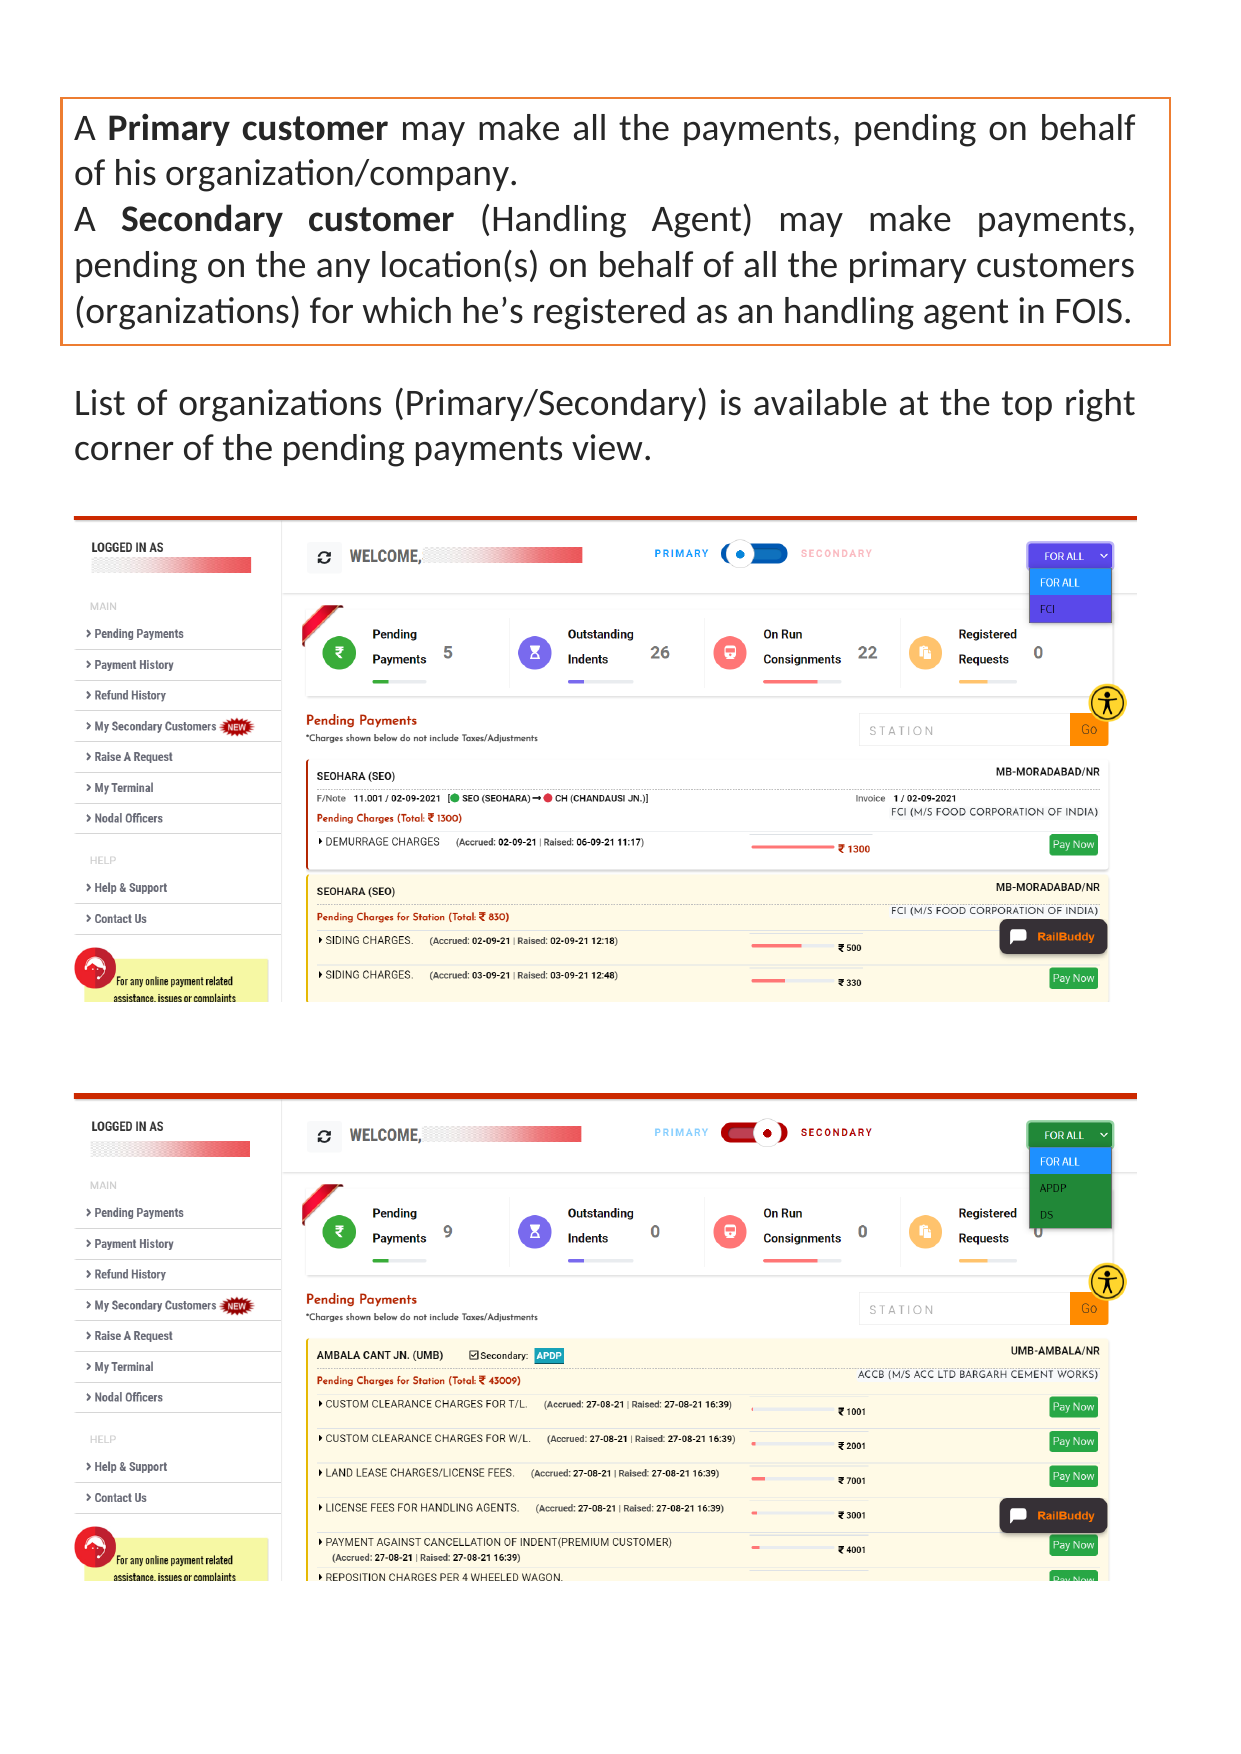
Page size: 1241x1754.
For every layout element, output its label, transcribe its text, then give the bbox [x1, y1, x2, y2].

picture [73, 1093, 1137, 1581]
text A Primary customer may make all the payments, pending on behalf of his organization/company. [74, 103, 1137, 195]
text A Secondary customer (Handling Agent) may make payments, pending on the any location(s) on behalf of all the primary customers (organizations) for which he’s registered as an handling agent in FOIS. [74, 195, 1137, 333]
picture [73, 516, 1137, 1002]
text List of organizations (Primary/Secondary) is available at the top right corner of the pending payments view. [74, 378, 1137, 470]
